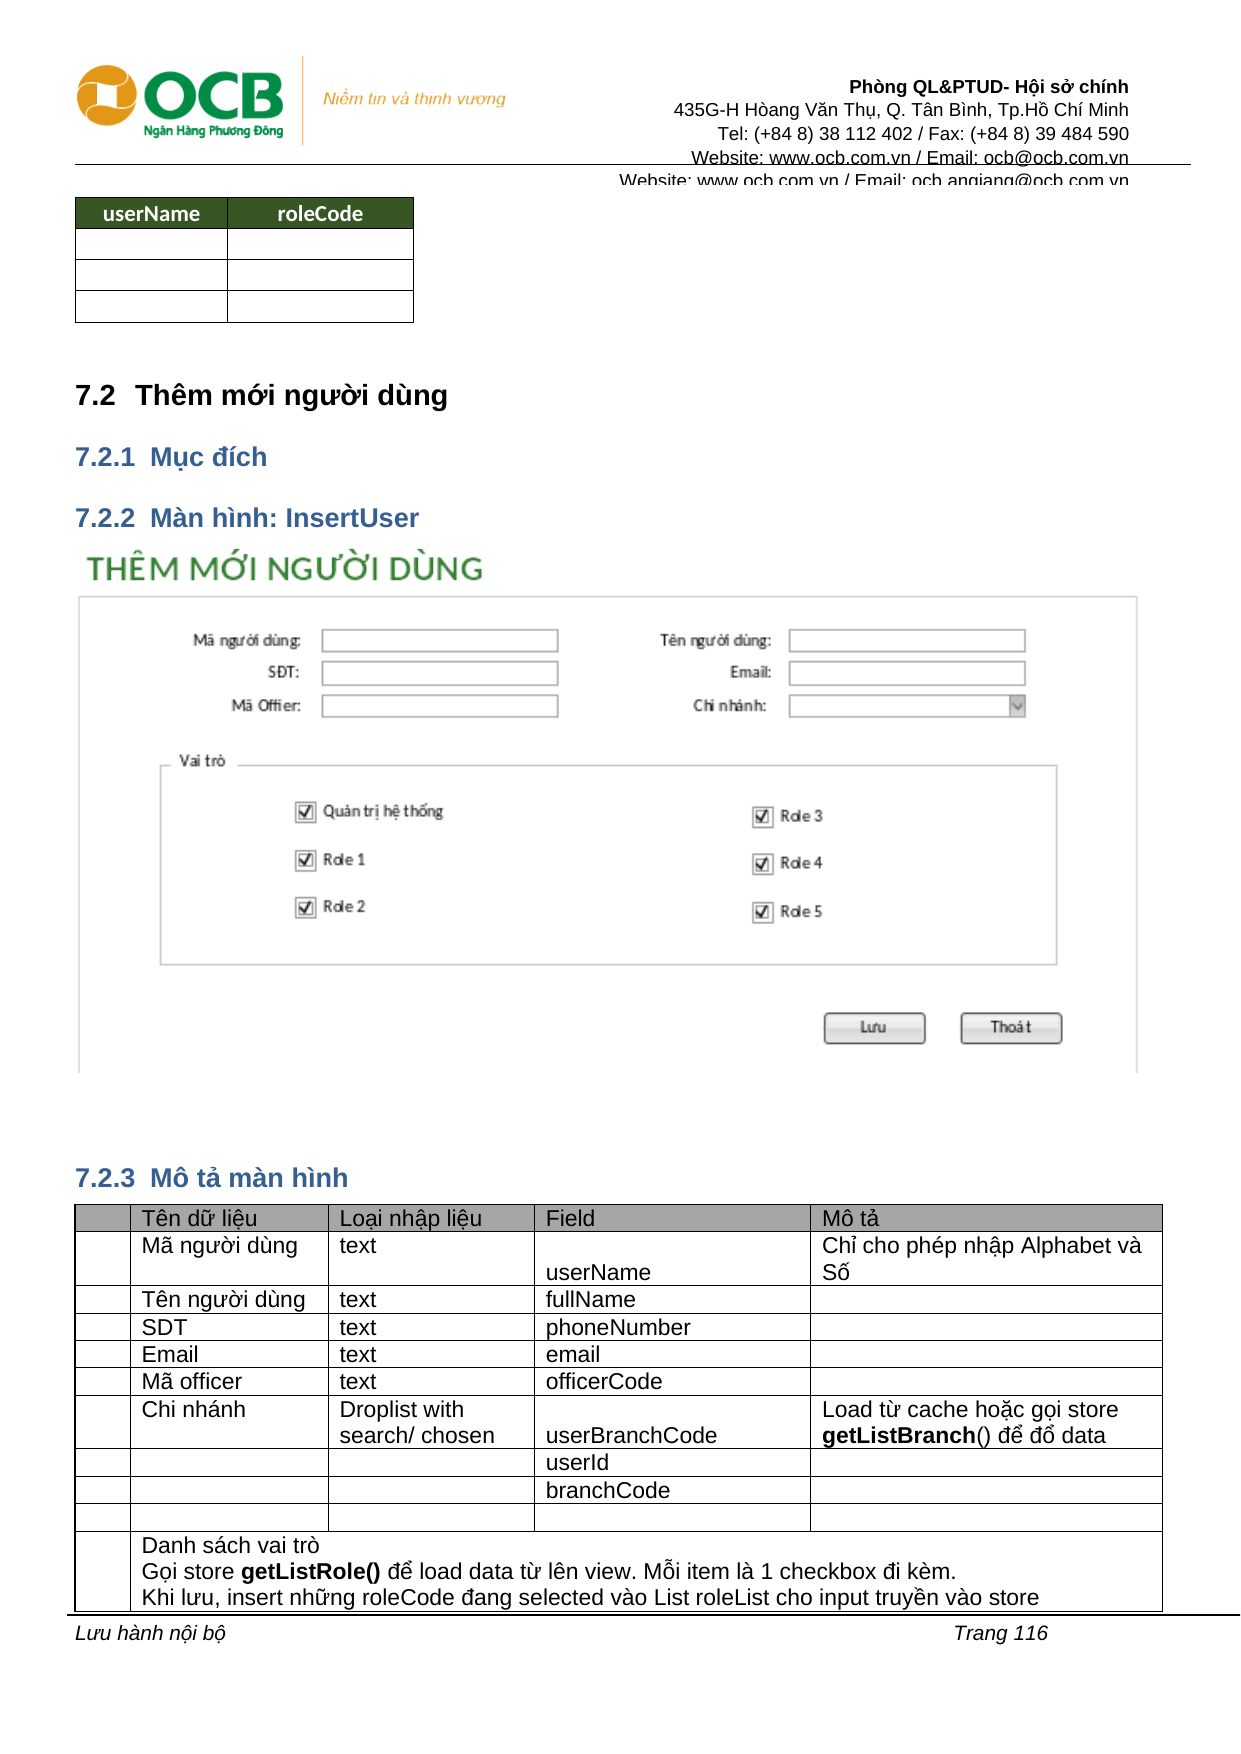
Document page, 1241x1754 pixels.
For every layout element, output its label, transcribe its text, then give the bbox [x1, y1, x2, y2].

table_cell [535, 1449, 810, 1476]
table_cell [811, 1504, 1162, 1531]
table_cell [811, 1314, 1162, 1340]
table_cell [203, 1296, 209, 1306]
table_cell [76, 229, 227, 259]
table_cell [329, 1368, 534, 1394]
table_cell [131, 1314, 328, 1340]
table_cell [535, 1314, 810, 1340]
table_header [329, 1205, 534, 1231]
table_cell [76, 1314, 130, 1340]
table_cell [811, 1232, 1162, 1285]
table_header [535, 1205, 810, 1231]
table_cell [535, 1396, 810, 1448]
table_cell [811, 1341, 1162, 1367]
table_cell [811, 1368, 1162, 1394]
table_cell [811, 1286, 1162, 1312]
picture [67, 56, 537, 146]
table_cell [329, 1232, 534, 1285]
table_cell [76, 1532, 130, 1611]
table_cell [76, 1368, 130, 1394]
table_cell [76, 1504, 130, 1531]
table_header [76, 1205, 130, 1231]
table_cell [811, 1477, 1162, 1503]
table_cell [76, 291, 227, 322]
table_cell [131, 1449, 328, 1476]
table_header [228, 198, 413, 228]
subtitle Thêm mới người dùng [75, 378, 1191, 411]
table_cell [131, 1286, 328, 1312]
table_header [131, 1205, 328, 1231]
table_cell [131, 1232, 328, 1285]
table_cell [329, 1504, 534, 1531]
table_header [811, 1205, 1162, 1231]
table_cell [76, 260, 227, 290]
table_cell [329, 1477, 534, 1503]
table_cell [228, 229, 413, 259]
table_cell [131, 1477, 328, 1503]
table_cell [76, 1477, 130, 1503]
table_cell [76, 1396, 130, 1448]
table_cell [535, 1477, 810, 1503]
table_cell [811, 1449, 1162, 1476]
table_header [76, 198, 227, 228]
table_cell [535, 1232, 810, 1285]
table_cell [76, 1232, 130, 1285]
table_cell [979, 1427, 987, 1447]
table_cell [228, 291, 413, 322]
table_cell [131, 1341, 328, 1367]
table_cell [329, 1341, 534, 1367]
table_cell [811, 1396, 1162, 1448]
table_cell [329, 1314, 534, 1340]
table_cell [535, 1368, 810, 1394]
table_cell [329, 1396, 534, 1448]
subtitle Màn hình: InsertUser [75, 502, 1191, 534]
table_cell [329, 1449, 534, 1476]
subtitle Mục đích [75, 441, 1191, 473]
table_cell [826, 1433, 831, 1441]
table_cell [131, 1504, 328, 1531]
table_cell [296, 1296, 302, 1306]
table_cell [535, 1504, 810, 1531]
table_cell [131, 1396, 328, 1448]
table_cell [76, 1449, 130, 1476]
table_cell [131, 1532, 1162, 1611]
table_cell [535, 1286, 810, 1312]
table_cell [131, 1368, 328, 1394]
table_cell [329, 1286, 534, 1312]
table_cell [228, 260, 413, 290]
subtitle Mô tả màn hình [75, 1162, 1191, 1193]
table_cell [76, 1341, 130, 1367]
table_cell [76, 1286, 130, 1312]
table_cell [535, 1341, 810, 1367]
